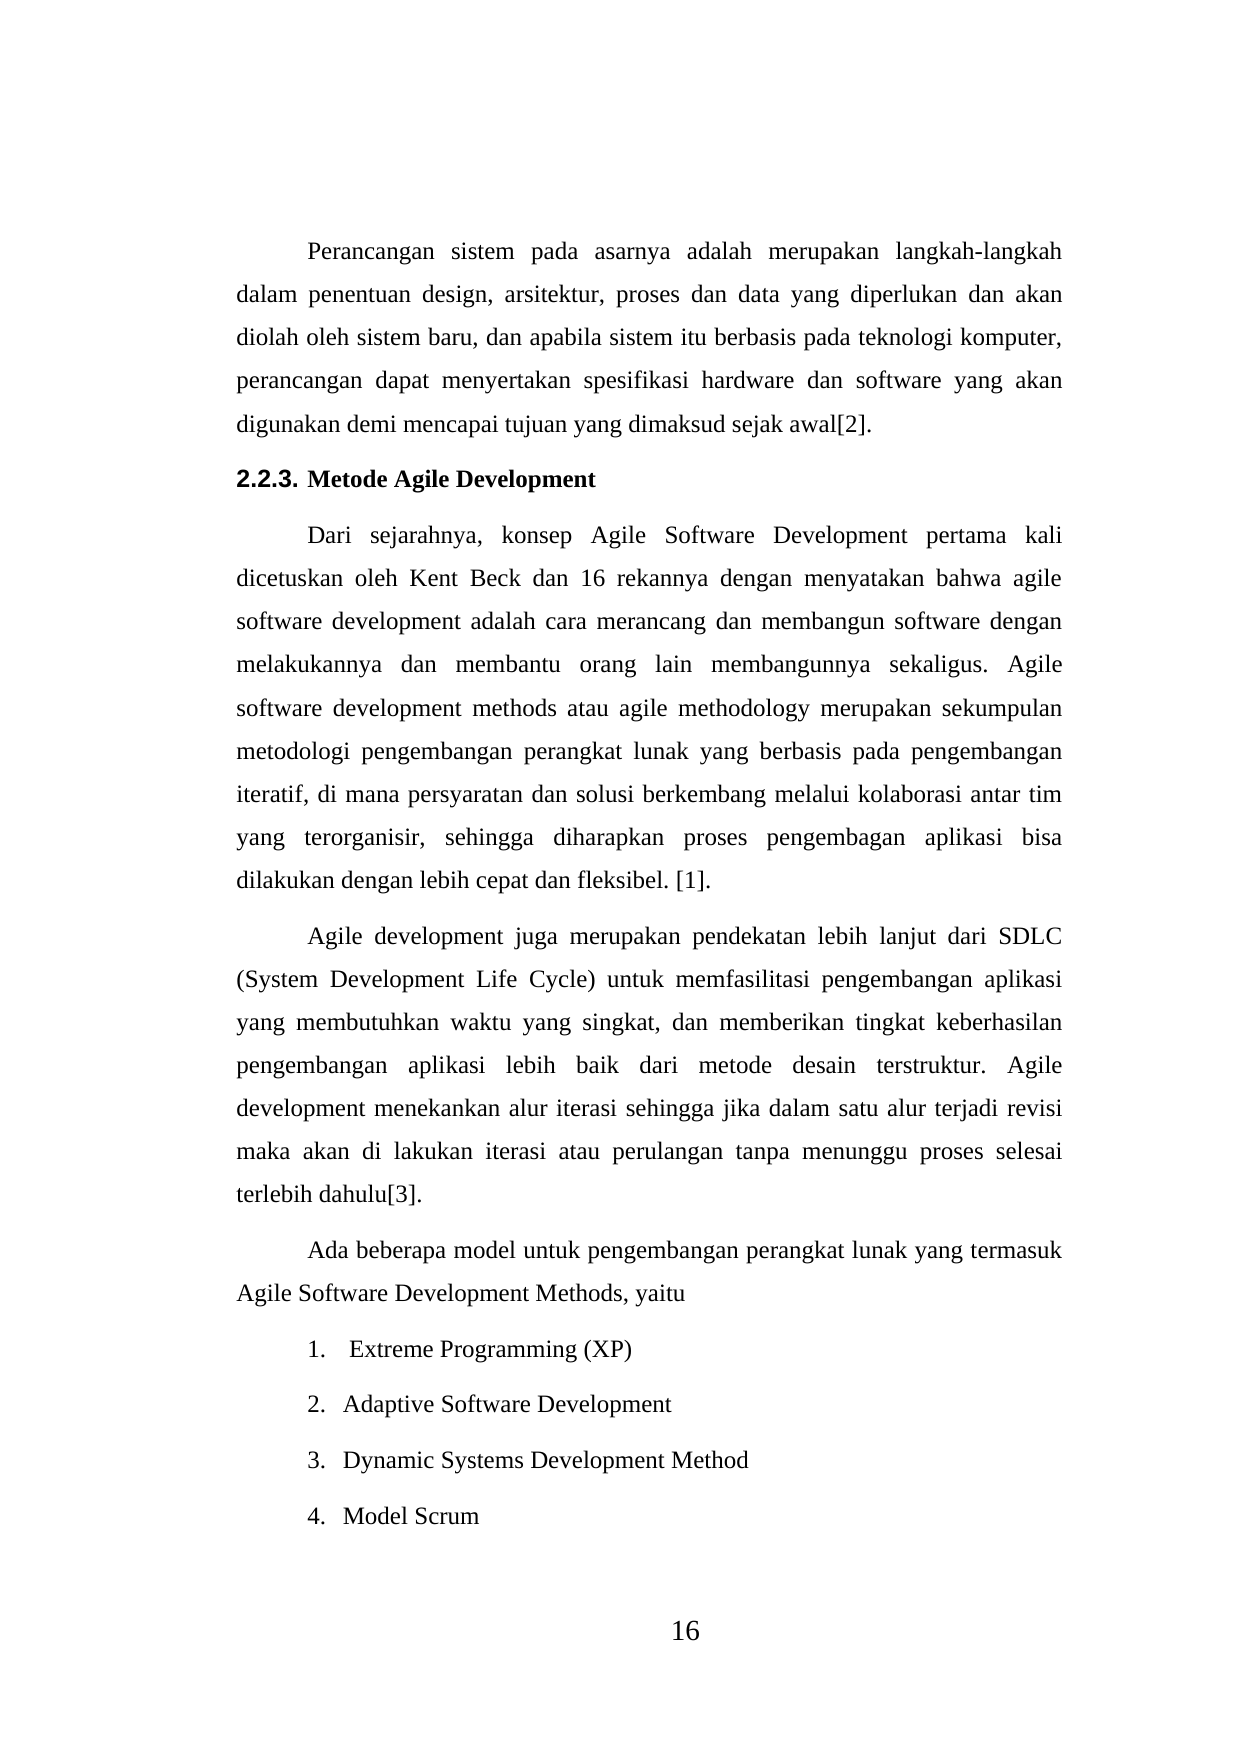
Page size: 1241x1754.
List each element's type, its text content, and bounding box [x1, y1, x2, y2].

text Ada beberapa model untuk pengembangan perangkat lunak yang termasuk Agile Software Development Methods, yaitu [236, 1235, 1063, 1307]
subtitle Model Scrum [307, 1501, 1063, 1529]
text Dari sejarahnya, konsep Agile Software Development pertama kali dicetuskan oleh Kent Beck dan 16 rekannya dengan menyatakan bahwa agile software development adalah cara merancang dan membangun software dengan melakukannya dan membantu orang lain membangunnya sekaligus. Agile software development methods atau agile methodology merupakan sekumpulan metodologi pengembangan perangkat lunak yang berbasis pada pengembangan iteratif, di mana persyaratan dan solusi berkembang melalui kolaborasi antar tim yang terorganisir, sehingga diharapkan proses pengembagan aplikasi bisa dilakukan dengan lebih cepat dan fleksibel. [1]. [236, 520, 1063, 894]
subtitle Extreme Programming (XP) [307, 1334, 1063, 1363]
text Agile development juga merupakan pendekatan lebih lanjut dari SDLC (System Development Life Cycle) untuk memfasilitasi pengembangan aplikasi yang membutuhkan waktu yang singkat, dan memberikan tingkat keberhasilan pengembangan aplikasi lebih baik dari metode desain terstruktur. Agile development menekankan alur iterasi sehingga jika dalam satu alur terjadi revisi maka akan di lakukan iterasi atau perulangan tanpa menunggu proses selesai terlebih dahulu[3]. [236, 921, 1063, 1208]
subtitle Dynamic Systems Development Method [307, 1445, 1063, 1474]
text Perancangan sistem pada asarnya adalah merupakan langkah-langkah dalam penentuan design, arsitektur, proses dan data yang diperlukan dan akan diolah oleh sistem baru, dan apabila sistem itu berbasis pada teknologi komputer, perancangan dapat menyertakan spesifikasi hardware dan software yang akan digunakan demi mencapai tujuan yang dimaksud sejak awal[2]. [236, 236, 1063, 437]
subtitle Metode Agile Development [236, 464, 1063, 493]
subtitle Adaptive Software Development [307, 1389, 1063, 1418]
